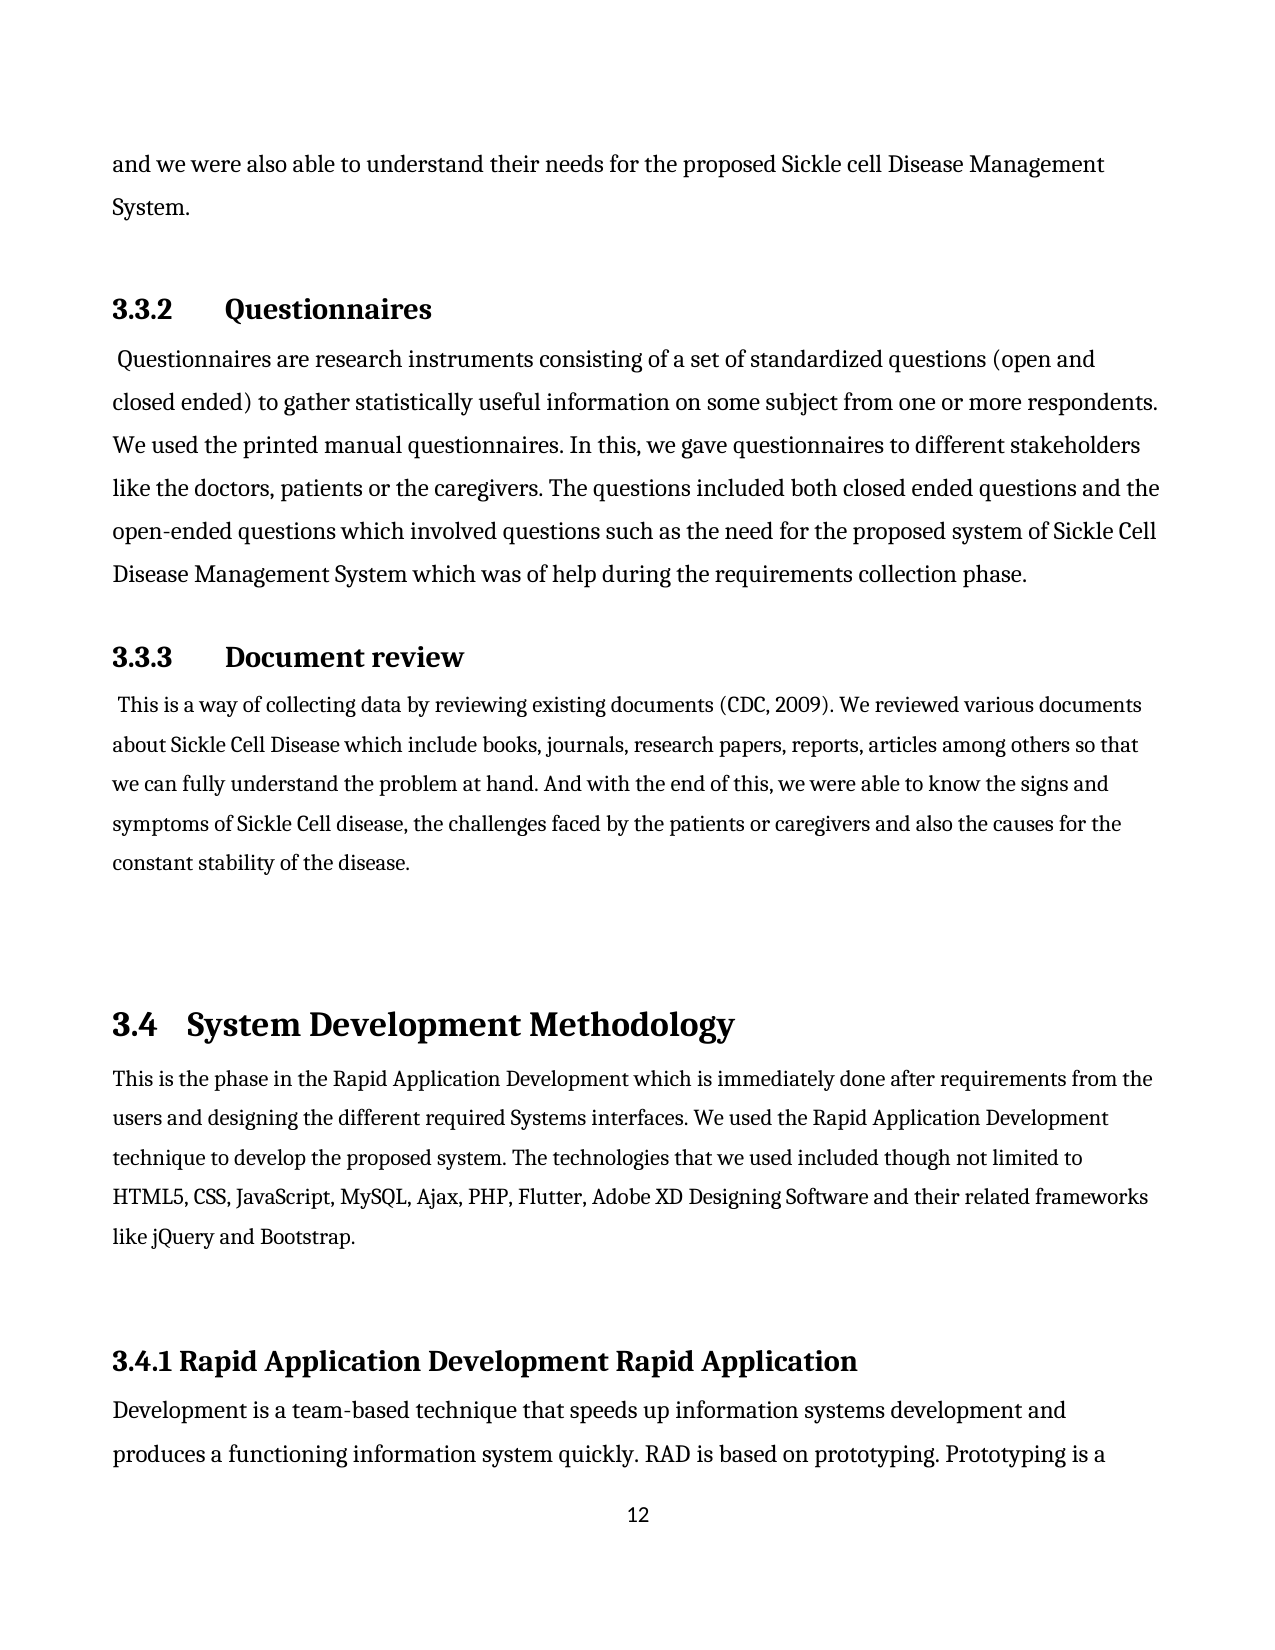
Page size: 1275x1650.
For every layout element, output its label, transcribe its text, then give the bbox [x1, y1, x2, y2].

text This is the phase in the Rapid Application Development which is immediately done after requirements from the users and designing the different required Systems interfaces. We used the Rapid Application Development technique to develop the proposed system. The technologies that we used included though not limited to HTML5, CSS, JavaScript, MySQL, Ajax, PHP, Flutter, Adobe XD Designing Software and their related frameworks like jQuery and Bootstrap. [112, 1066, 1162, 1250]
subtitle Questionnaires [112, 293, 1162, 327]
subtitle Document review [112, 640, 1162, 675]
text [112, 150, 1162, 222]
subtitle 3.4.1 Rapid Application Development Rapid Application [112, 1344, 1162, 1379]
text Questionnaires are research instruments consisting of a set of standardized questions (open and closed ended) to gather statistically useful information on some subject from one or more respondents. We used the printed manual questionnaires. In this, we gave questionnaires to different stakeholders like the doctors, patients or the caregivers. The questions included both closed ended questions and the open-ended questions which involved questions such as the need for the proposed system of Sickle Cell Disease Management System which was of help during the requirements collection phase. [112, 345, 1162, 589]
subtitle System Development Methodology [112, 1004, 1162, 1045]
text This is a way of collecting data by reviewing existing documents (CDC, 2009). We reviewed various documents about Sickle Cell Disease which include books, journals, research papers, reports, articles among others so that we can fully understand the problem at hand. And with the end of this, we were able to know the signs and symptoms of Sickle Cell disease, the challenges faced by the patients or caregivers and also the causes for the constant stability of the disease. [112, 692, 1162, 876]
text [112, 1396, 1162, 1468]
